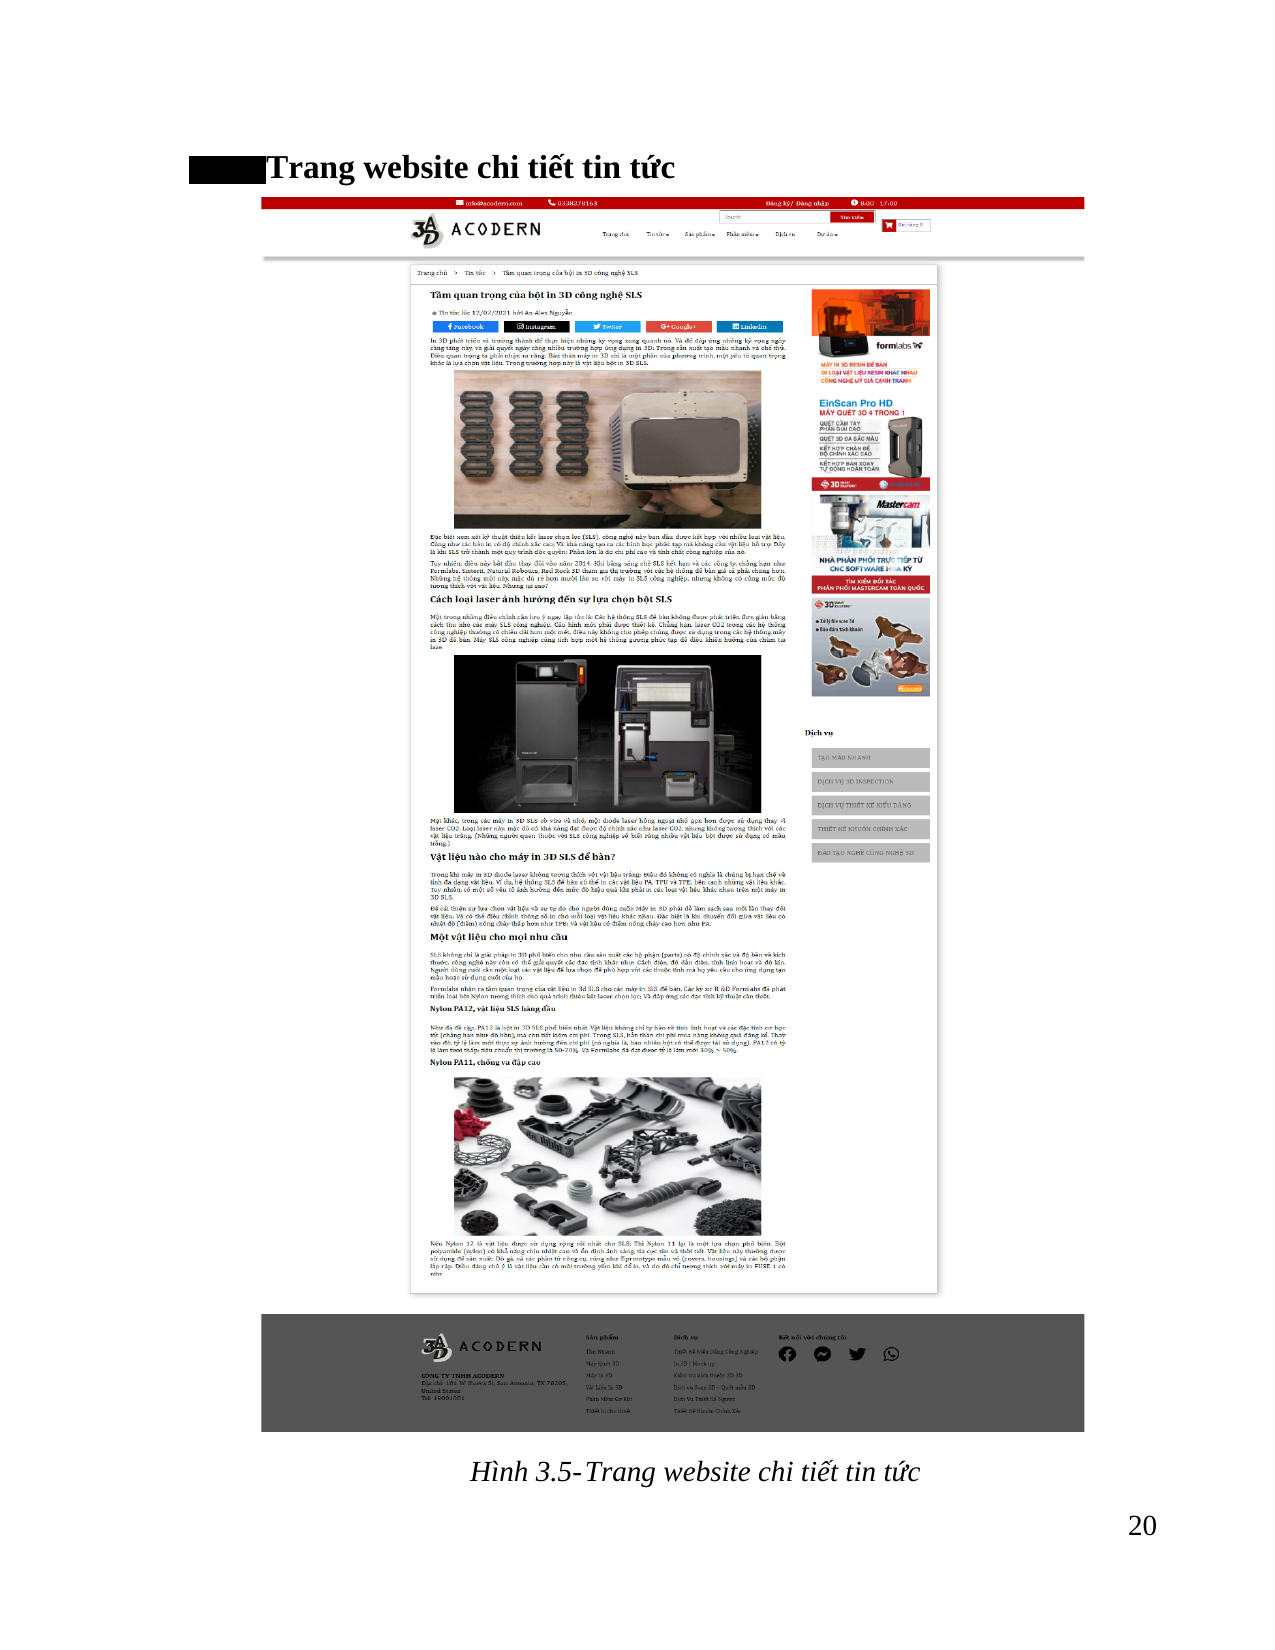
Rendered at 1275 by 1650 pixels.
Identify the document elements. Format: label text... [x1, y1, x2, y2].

text Hình 3.5-Trang website chi tiết tin tức [177, 1454, 1157, 1487]
subtitle Trang website chi tiết tin tức [189, 148, 1157, 186]
picture [261, 197, 1085, 1432]
